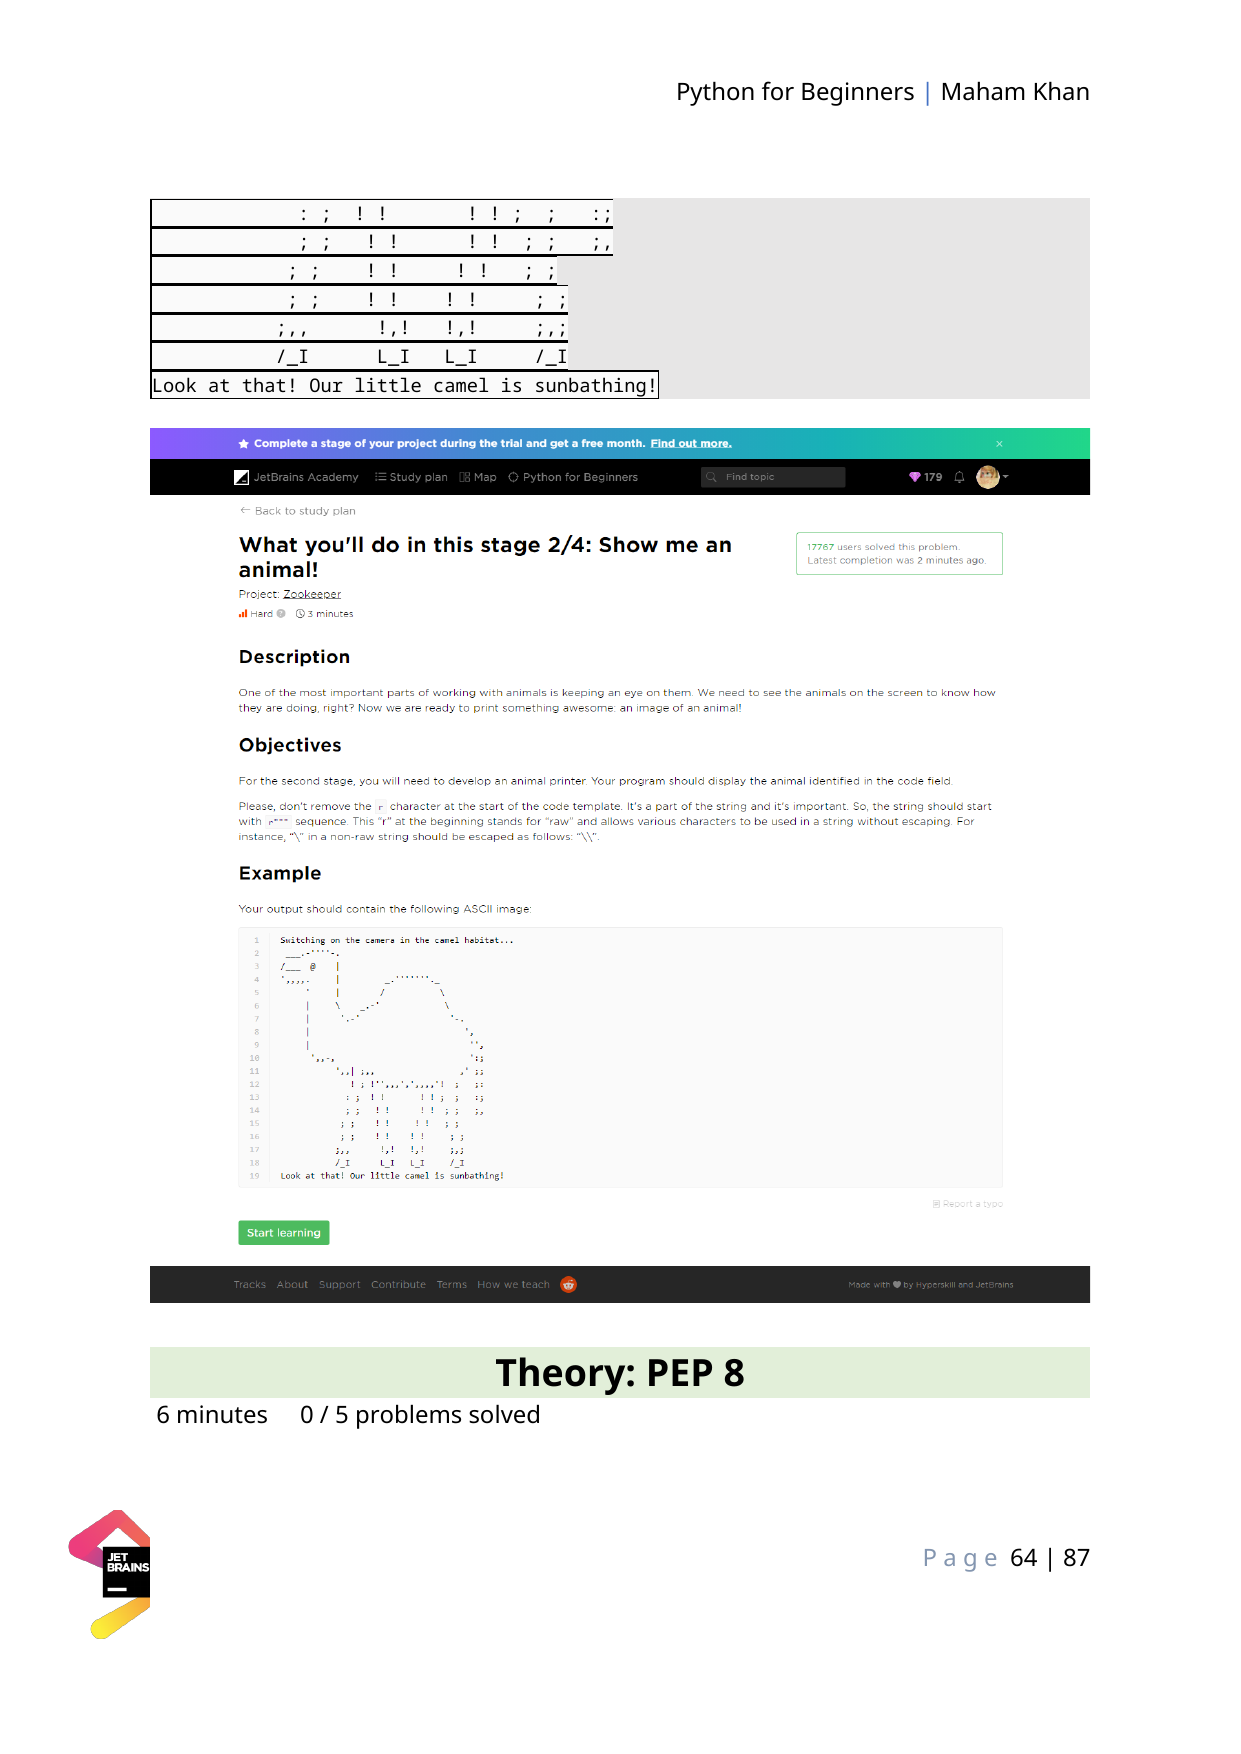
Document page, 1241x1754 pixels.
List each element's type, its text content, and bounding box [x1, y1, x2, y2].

picture [150, 428, 1091, 1318]
text 6 minutes 0 / 5 problems solved [150, 1398, 1090, 1430]
picture [63, 1510, 193, 1639]
subtitle Theory: PEP 8 [150, 1347, 1090, 1398]
